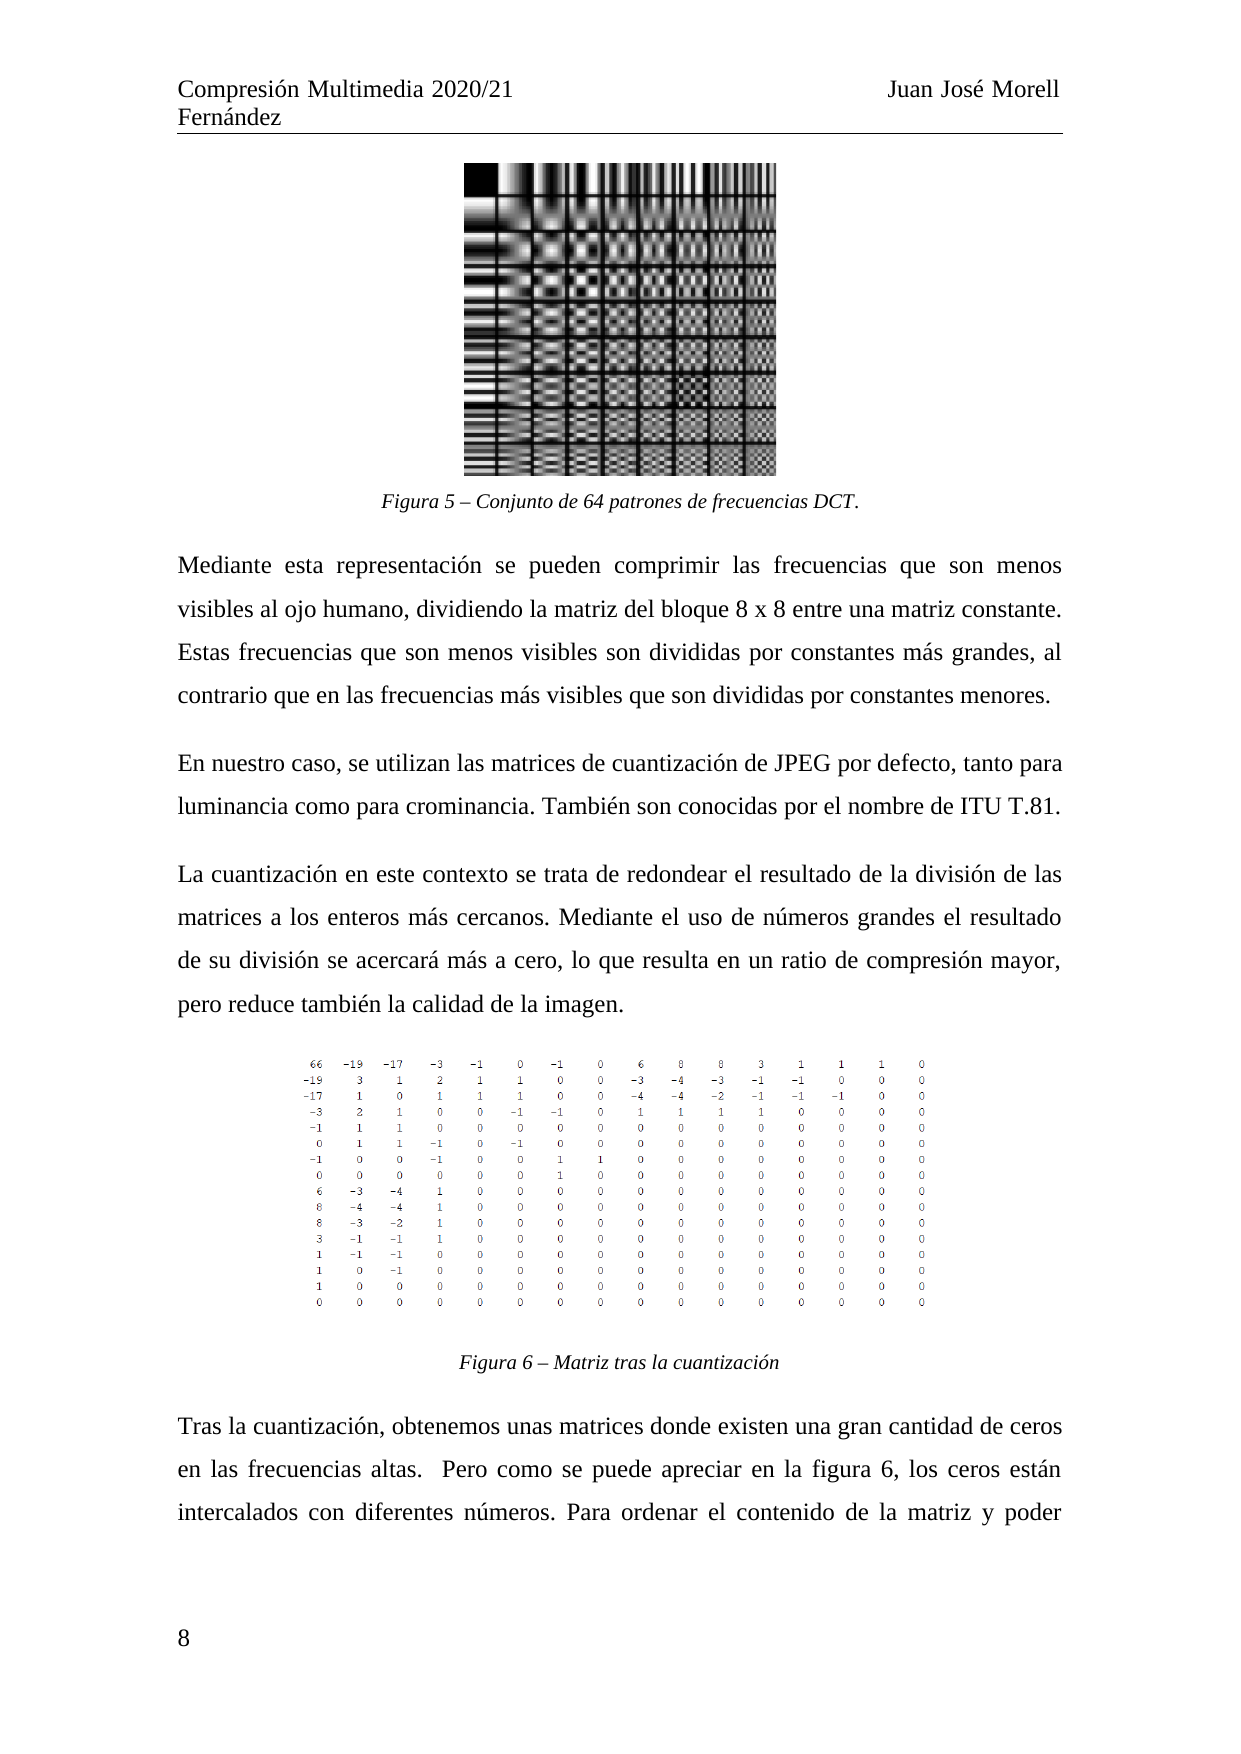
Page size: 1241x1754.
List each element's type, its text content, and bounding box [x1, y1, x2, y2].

text En nuestro caso, se utilizan las matrices de cuantización de JPEG por defecto, tanto para luminancia como para crominancia. También son conocidas por el nombre de ITU T.81. [177, 748, 1063, 820]
picture [303, 1056, 937, 1311]
text Figura 5 – Conjunto de 64 patrones de frecuencias DCT. [177, 489, 1063, 513]
text Figura 6 – Matriz tras la cuantización [177, 1350, 1063, 1374]
text Mediante esta representación se pueden comprimir las frecuencias que son menos visibles al ojo humano, dividiendo la matriz del bloque 8 x 8 entre una matriz constante. Estas frecuencias que son menos visibles son divididas por constantes más grandes, al contrario que en las frecuencias más visibles que son divididas por constantes menores. [177, 551, 1063, 709]
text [177, 1411, 1063, 1526]
picture [464, 163, 777, 476]
text La cuantización en este contexto se trata de redondear el resultado de la división de las matrices a los enteros más cercanos. Mediante el uso de números grandes el resultado de su división se acercará más a cero, lo que resulta en un ratio de compresión mayor, pero reduce también la calidad de la imagen. [177, 859, 1063, 1017]
